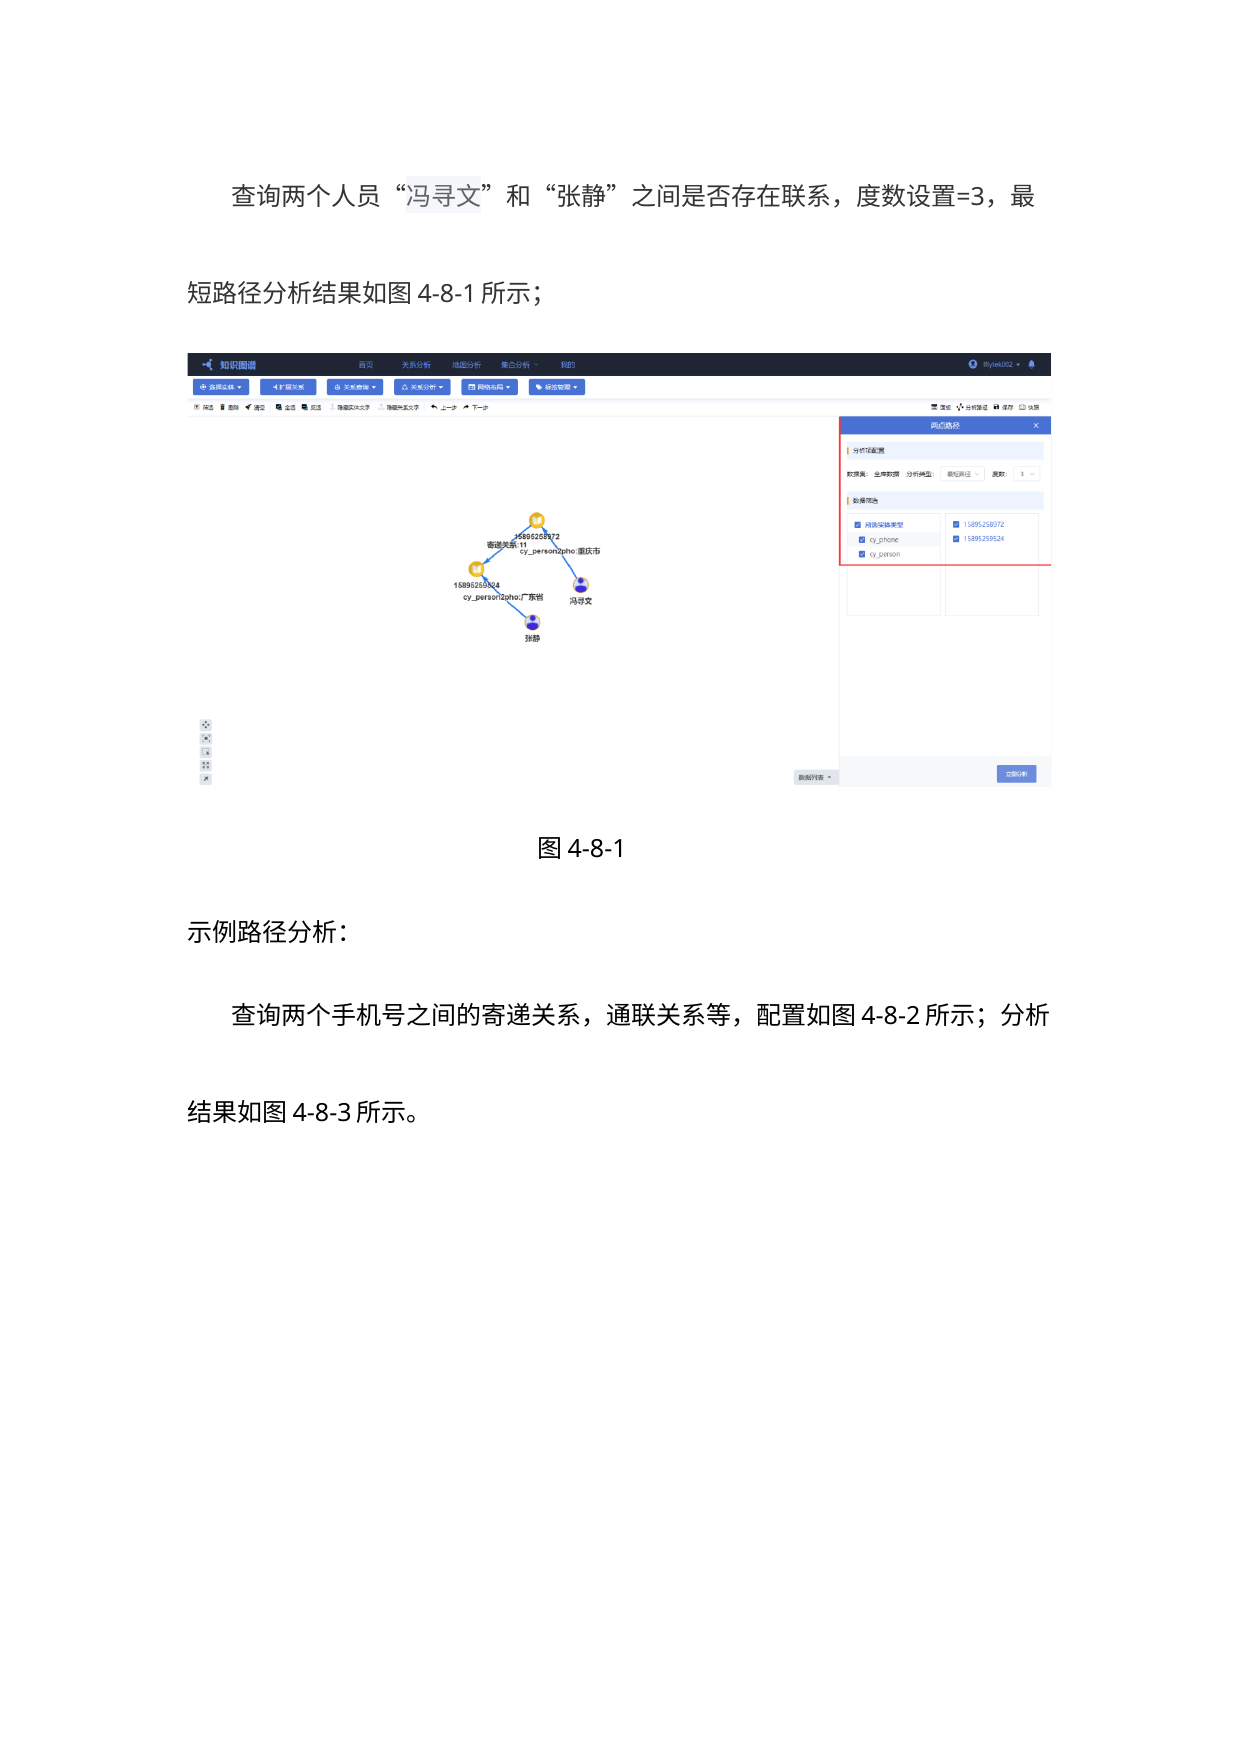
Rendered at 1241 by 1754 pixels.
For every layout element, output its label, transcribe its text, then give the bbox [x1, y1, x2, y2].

list 查询两个人员“冯寻文”和“张静”之间是否存在联系，度数设置=3，最短路径分析结果如图4-8-1所示； [187, 162, 1053, 324]
picture [187, 353, 1052, 787]
list 示例路径分析： [187, 898, 1053, 963]
list 查询两个手机号之间的寄递关系，通联关系等，配置如图4-8-2所示；分析结果如图4-8-3所示。 [187, 981, 1053, 1143]
list 图4-8-1 [494, 814, 1053, 879]
